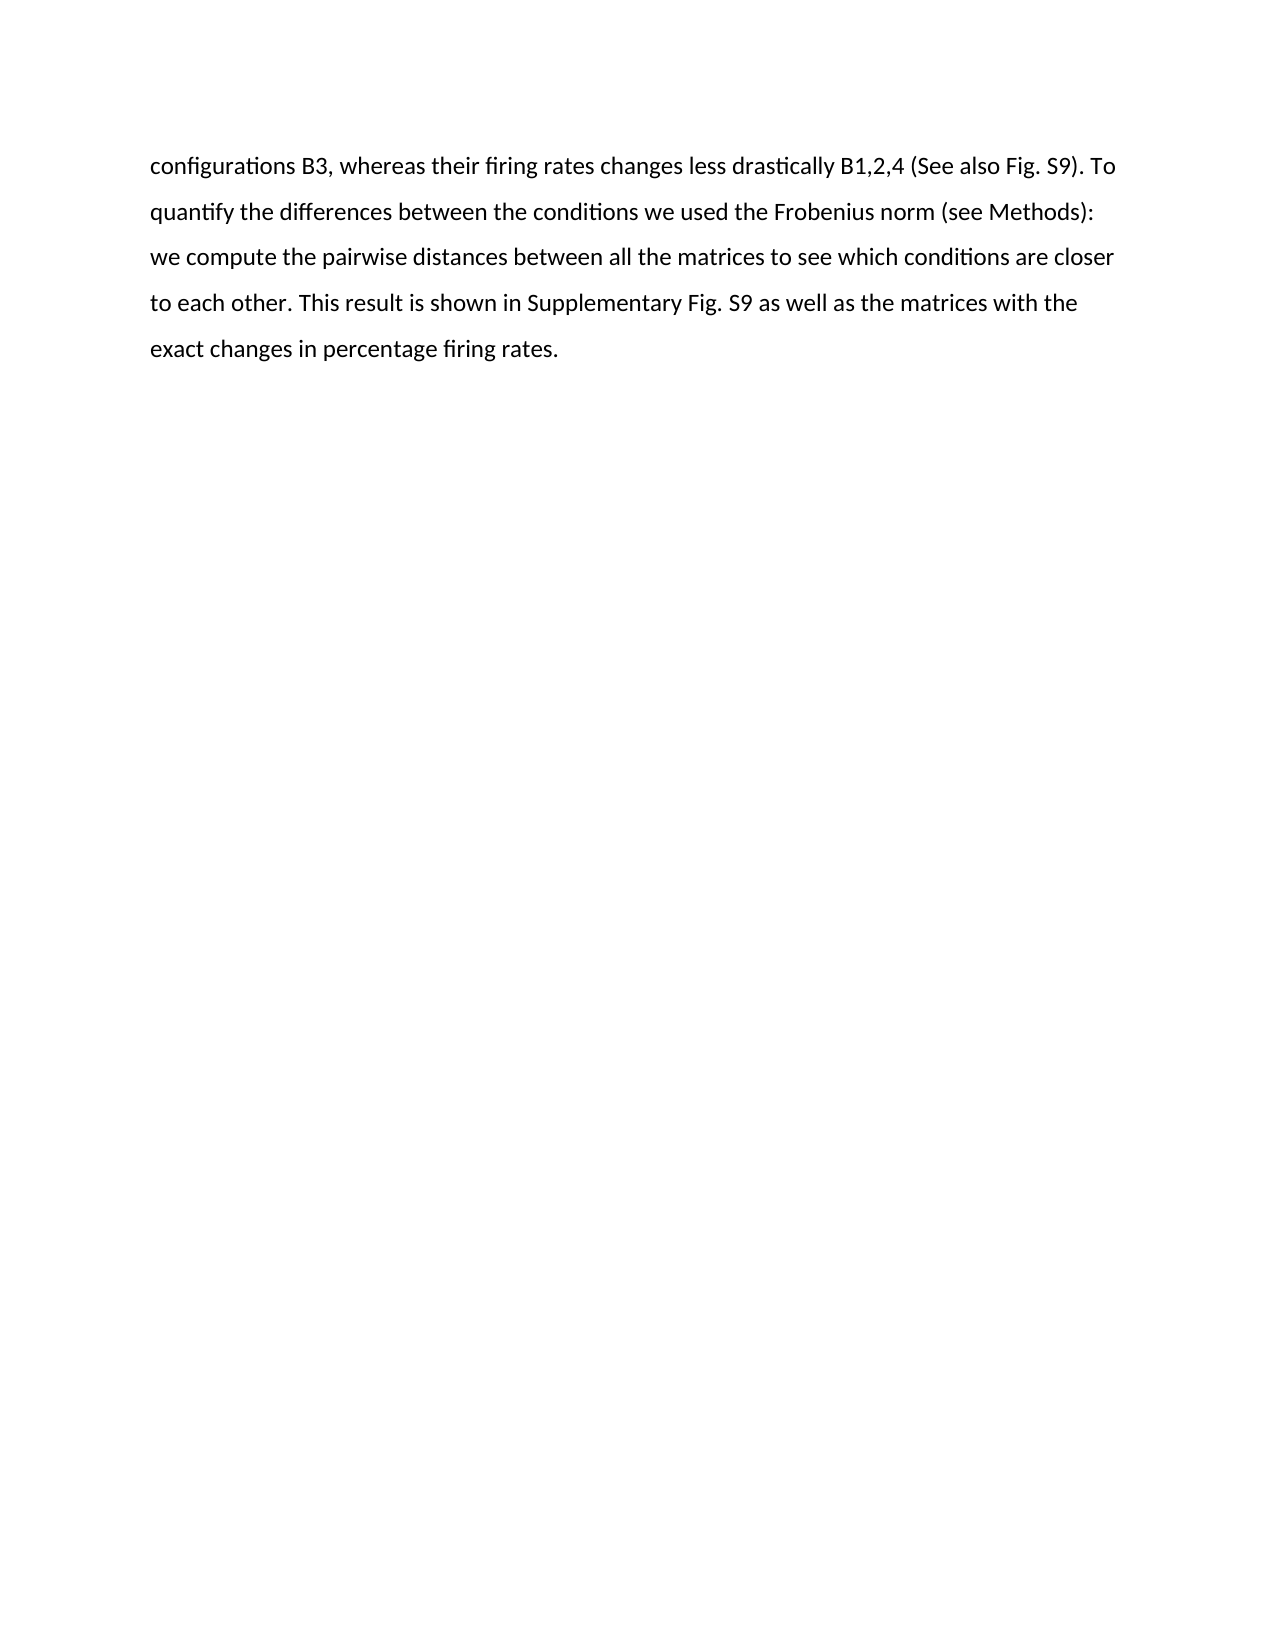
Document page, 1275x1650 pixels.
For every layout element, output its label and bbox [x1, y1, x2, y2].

text [150, 150, 1125, 363]
